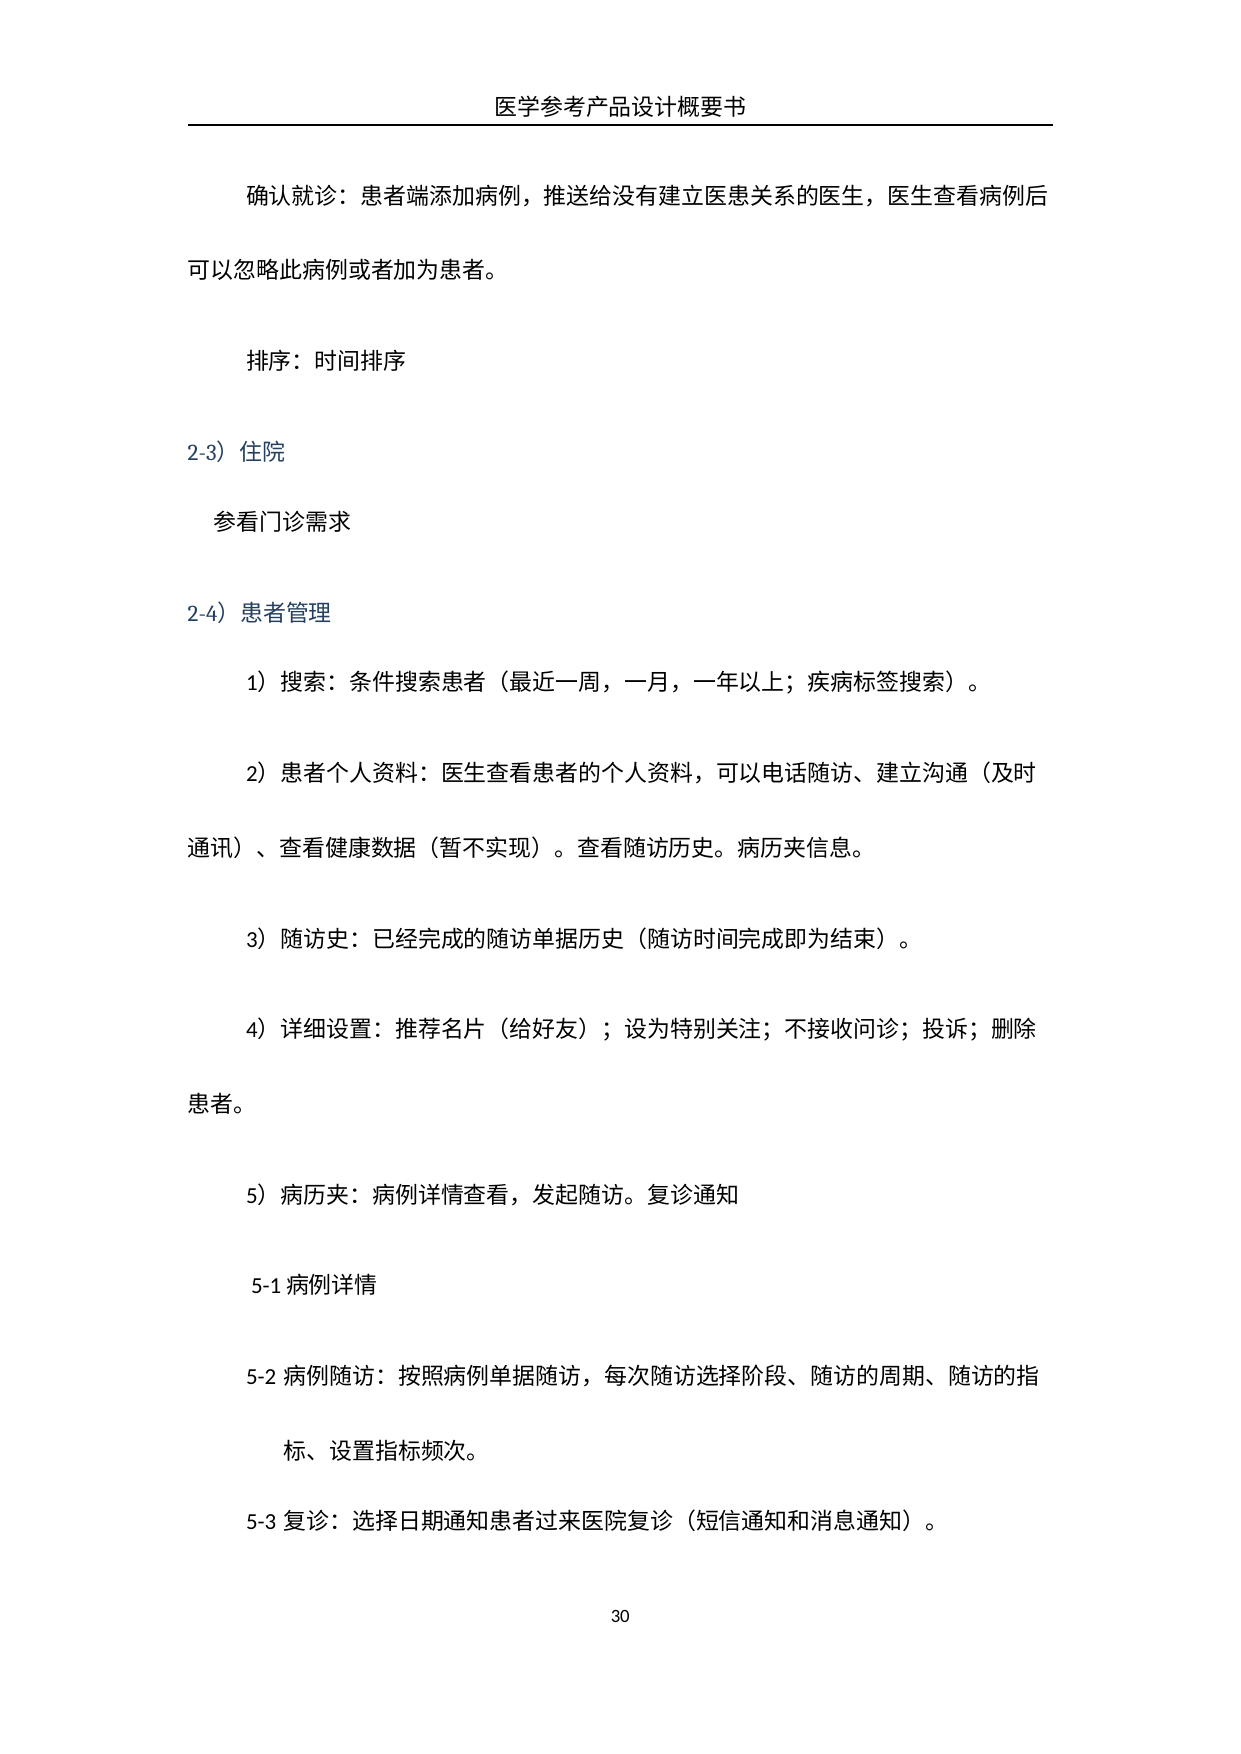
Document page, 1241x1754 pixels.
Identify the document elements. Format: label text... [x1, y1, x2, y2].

subtitle 2-3）住院 [187, 418, 1053, 483]
text 确认就诊：患者端添加病例，推送给没有建立医患关系的医生，医生查看病例后可以忽略此病例或者加为患者。 [187, 162, 1053, 301]
text 排序：时间排序 [187, 327, 1053, 392]
text 4）详细设置：推荐名片（给好友）；设为特别关注；不接收问诊；投诉；删除患者。 [187, 995, 1053, 1135]
text 3）随访史：已经完成的随访单据历史（随访时间完成即为结束）。 [187, 904, 1053, 969]
text 2）患者个人资料：医生查看患者的个人资料，可以电话随访、建立沟通（及时通讯）、查看健康数据（暂不实现）。查看随访历史。病历夹信息。 [187, 739, 1053, 879]
list 病例随访：按照病例单据随访，每次随访选择阶段、随访的周期、随访的指标、设置指标频次。 [246, 1342, 1053, 1482]
list 复诊：选择日期通知患者过来医院复诊（短信通知和消息通知）。 [246, 1487, 1053, 1552]
text 参看门诊需求 [187, 488, 1053, 553]
text 5-1病例详情 [246, 1251, 1053, 1316]
text 5）病历夹：病例详情查看，发起随访。复诊通知 [187, 1161, 1053, 1226]
subtitle 2-4）患者管理 [187, 578, 1053, 643]
text 1）搜索：条件搜索患者（最近一周，一月，一年以上；疾病标签搜索）。 [187, 648, 1053, 713]
